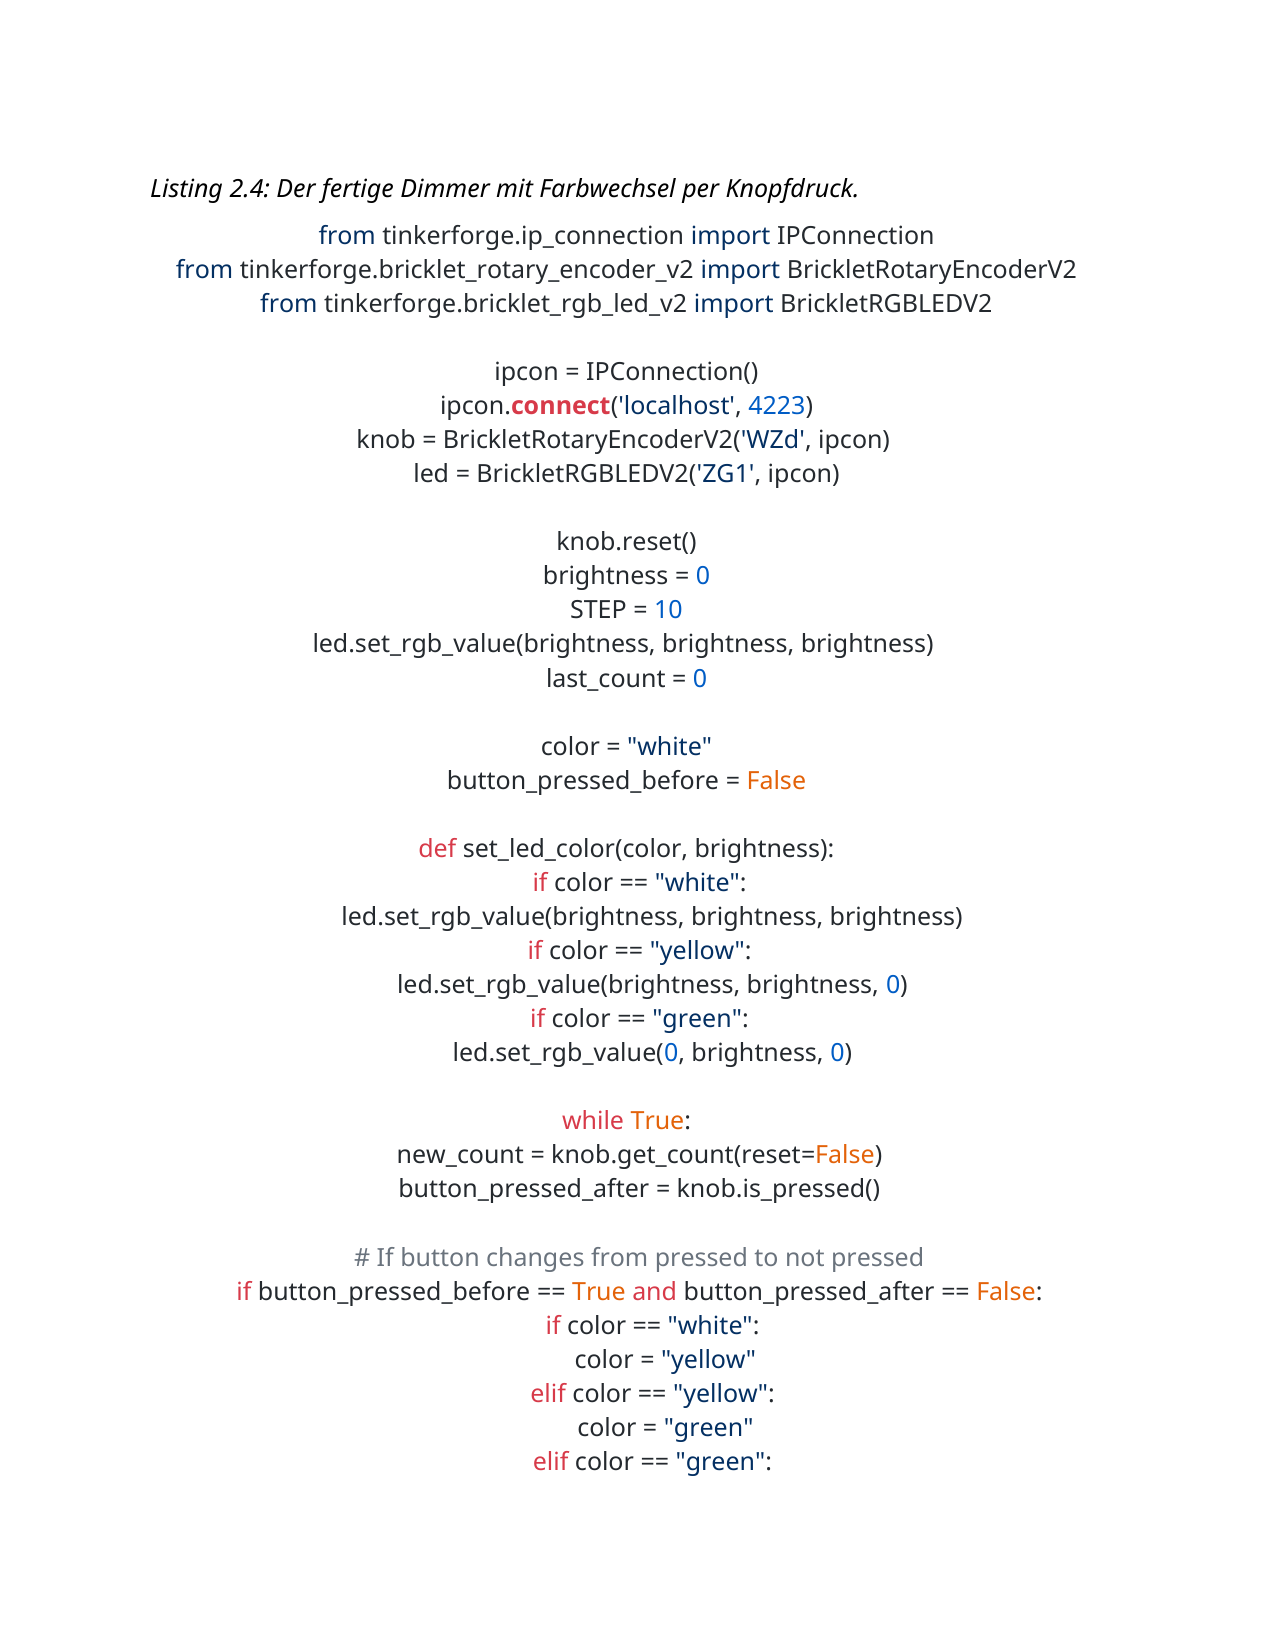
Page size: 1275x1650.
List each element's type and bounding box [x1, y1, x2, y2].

table_header [139, 150, 1114, 1478]
